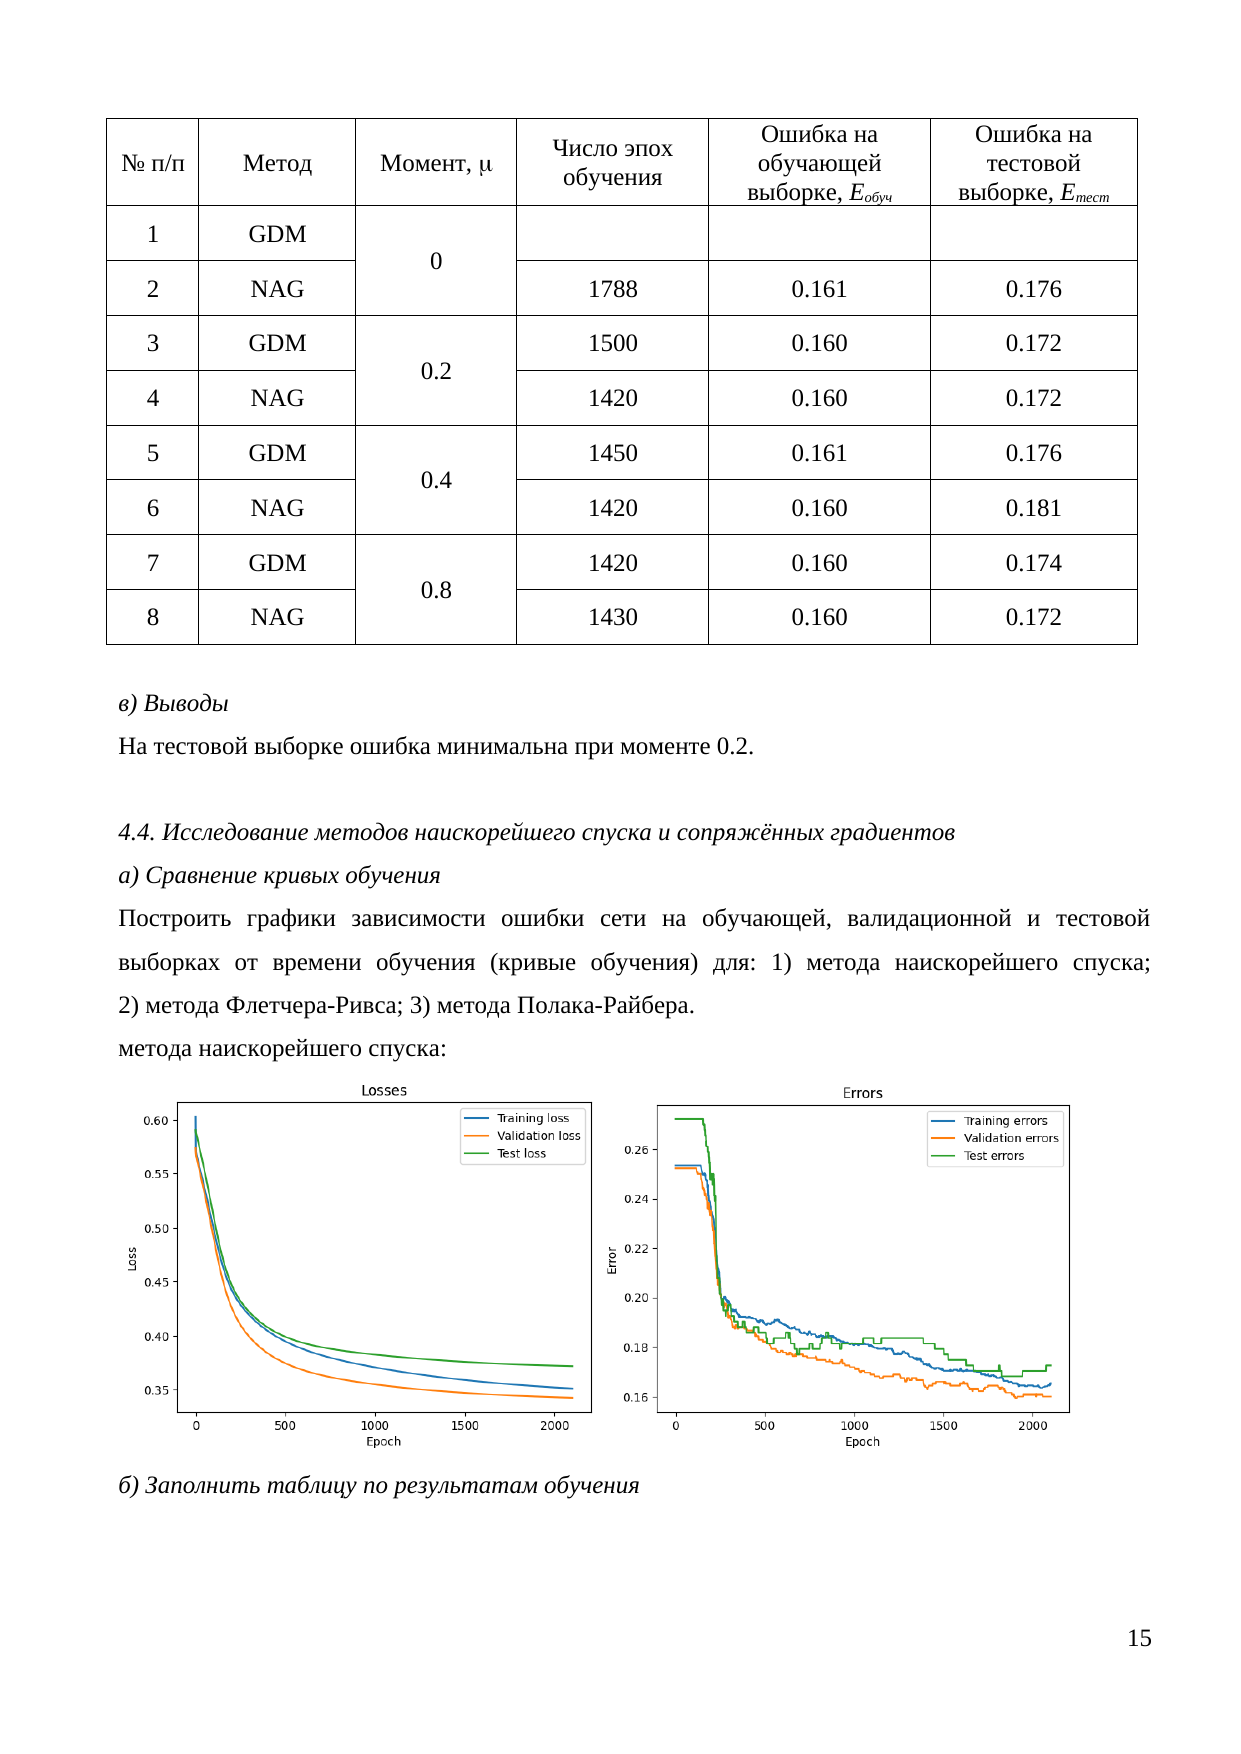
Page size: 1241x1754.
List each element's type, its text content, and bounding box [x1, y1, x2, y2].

text метода наискорейшего спуска: [118, 1033, 1152, 1062]
table_cell NAG [199, 590, 355, 644]
table_header Ошибка на тестовой выборке, Eтест [931, 119, 1137, 205]
table_cell GDM [199, 426, 355, 479]
table_cell 0.160 [709, 480, 930, 534]
table_cell 0.181 [931, 480, 1137, 534]
table_cell GDM [199, 535, 355, 589]
table_cell 4 [107, 371, 198, 424]
table_header Ошибка на обучающей выборке, Eобуч [709, 119, 930, 205]
table_cell [517, 206, 708, 260]
table_cell 5 [107, 426, 198, 479]
text 4.4. Исследование методов наискорейшего спуска и сопряжённых градиентов [118, 817, 1152, 846]
table_cell GDM [199, 316, 355, 370]
table_cell 0.174 [931, 535, 1137, 589]
table_cell 3 [107, 316, 198, 370]
table_cell 0.161 [709, 426, 930, 479]
table_cell 1420 [517, 371, 708, 424]
table_cell 0.161 [709, 261, 930, 315]
table_cell GDM [199, 206, 355, 260]
table_header Число эпох обучения [517, 119, 708, 205]
table_cell 6 [107, 480, 198, 534]
table_cell 0.4 [356, 426, 516, 534]
table_cell NAG [199, 261, 355, 315]
picture [118, 1076, 1077, 1456]
table_cell 0.176 [931, 261, 1137, 315]
table_cell 1788 [517, 261, 708, 315]
table_cell [931, 206, 1137, 260]
table_header Метод [199, 119, 355, 205]
table_cell 1450 [517, 426, 708, 479]
table_cell 1 [107, 206, 198, 260]
table_header № п/п [107, 119, 198, 205]
table_cell 0.176 [931, 426, 1137, 479]
text б) Заполнить таблицу по результатам обучения [118, 1470, 1152, 1499]
table_cell 1420 [517, 535, 708, 589]
table_cell 0.172 [931, 590, 1137, 644]
text На тестовой выборке ошибка минимальна при моменте 0.2. [118, 731, 1152, 760]
table_header Момент, [356, 119, 516, 205]
table_cell 0.172 [931, 371, 1137, 424]
table_cell 2 [107, 261, 198, 315]
table_cell 1430 [517, 590, 708, 644]
text в) Выводы [118, 688, 1152, 717]
table_cell 1420 [517, 480, 708, 534]
table_cell 0.160 [709, 535, 930, 589]
table_cell 0.160 [709, 316, 930, 370]
table_cell 8 [107, 590, 198, 644]
table_cell NAG [199, 480, 355, 534]
table_cell 0.160 [709, 590, 930, 644]
table_cell [709, 206, 930, 260]
table_cell 0.160 [709, 371, 930, 424]
table_cell NAG [199, 371, 355, 424]
table_cell 0.8 [356, 535, 516, 644]
table_cell 7 [107, 535, 198, 589]
text а) Сравнение кривых обучения [118, 860, 1152, 889]
table_cell 0.2 [356, 316, 516, 424]
table_cell 0.172 [931, 316, 1137, 370]
text Построить графики зависимости ошибки сети на обучающей, валидационной и тестовой выборках от времени обучения (кривые обучения) для: 1) метода наискорейшего спуска; 2) метода Флетчера-Ривса; 3) метода Полака-Райбера. [118, 903, 1152, 1018]
table_cell 0 [356, 206, 516, 315]
table_cell 1500 [517, 316, 708, 370]
